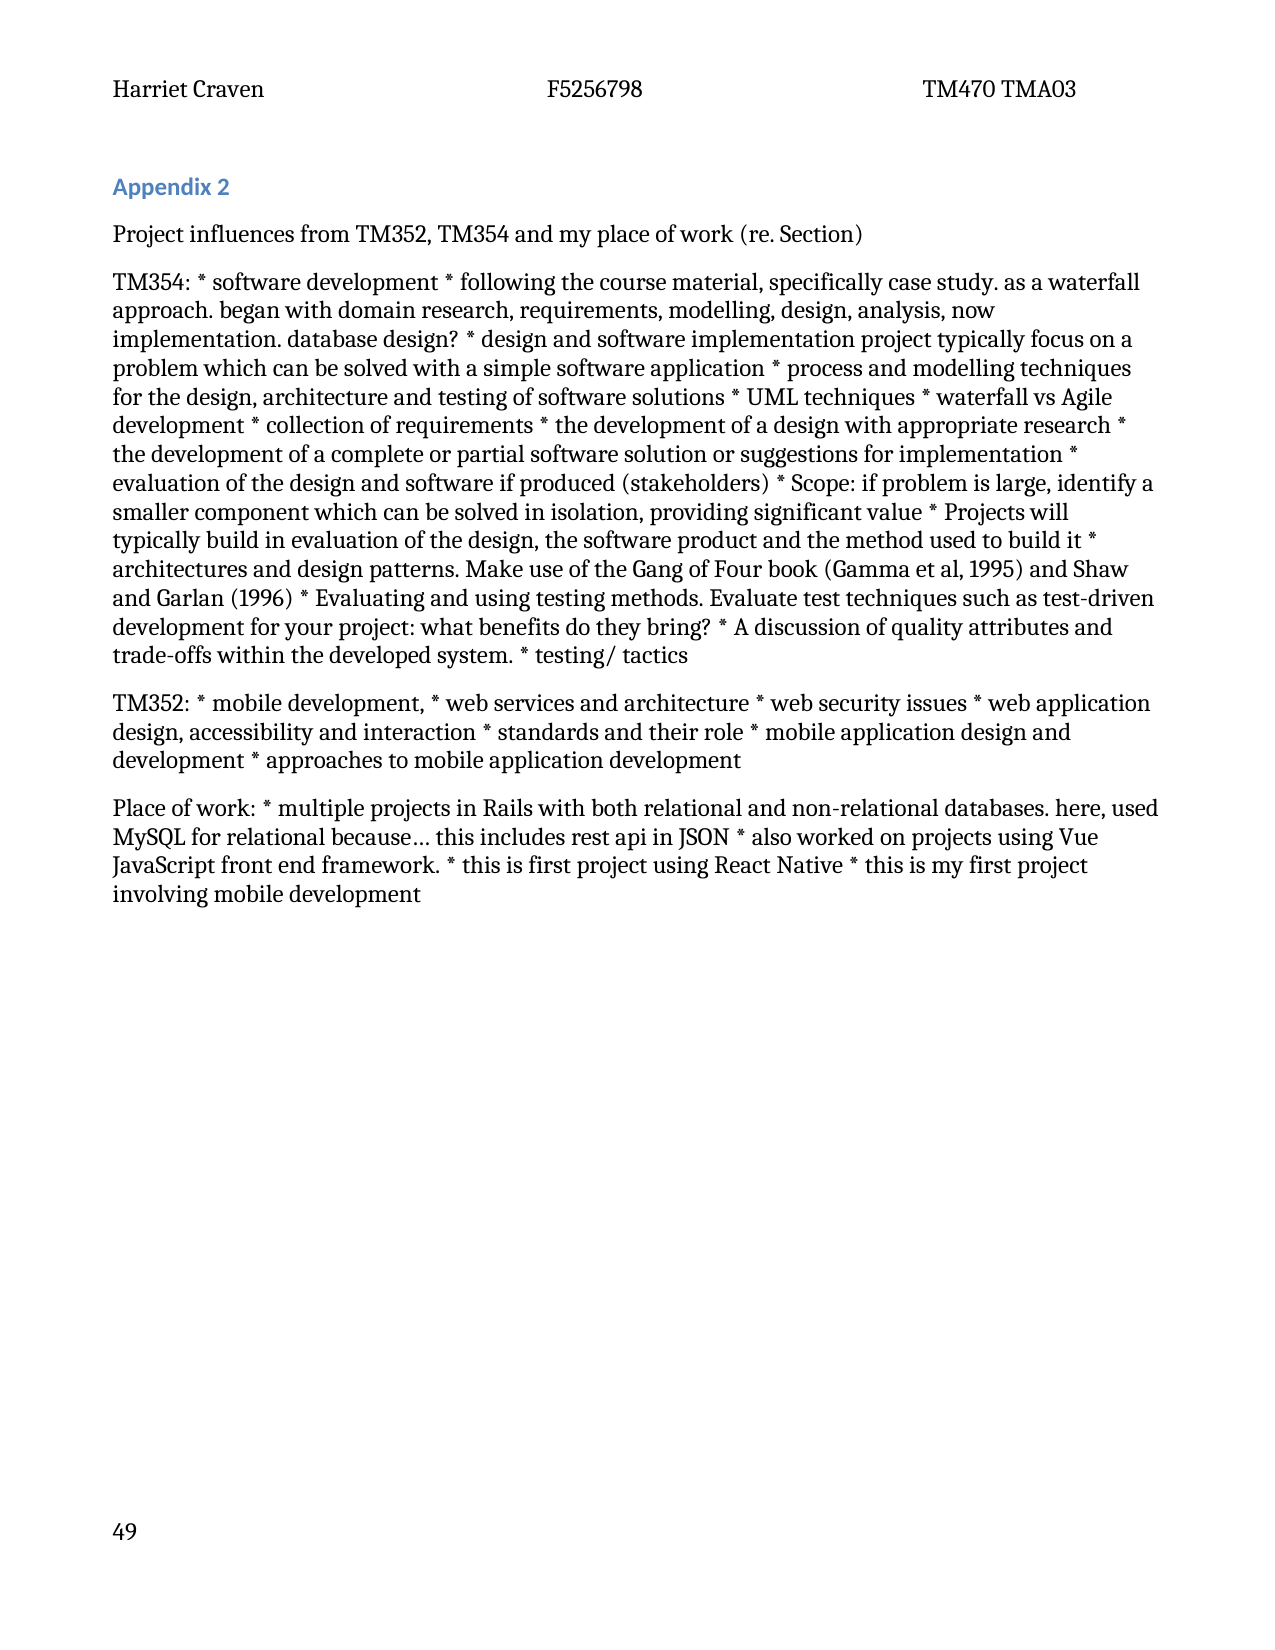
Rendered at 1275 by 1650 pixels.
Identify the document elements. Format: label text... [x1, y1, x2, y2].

subtitle Appendix 2 [112, 171, 1162, 201]
text TM352: * mobile development, * web services and architecture * web security issues * web application design, accessibility and interaction * standards and their role * mobile application design and development * approaches to mobile application development [112, 689, 1162, 775]
text TM354: * software development * following the course material, specifically case study. as a waterfall approach. began with domain research, requirements, modelling, design, analysis, now implementation. database design? * design and software implementation project typically focus on a problem which can be solved with a simple software application * process and modelling techniques for the design, architecture and testing of software solutions * UML techniques * waterfall vs Agile development * collection of requirements * the development of a design with appropriate research * the development of a complete or partial software solution or suggestions for implementation * evaluation of the design and software if produced (stakeholders) * Scope: if problem is large, identify a smaller component which can be solved in isolation, providing significant value * Projects will typically build in evaluation of the design, the software product and the method used to build it * architectures and design patterns. Make use of the Gang of Four book (Gamma et al, 1995) and Shaw and Garlan (1996) * Evaluating and using testing methods. Evaluate test techniques such as test-driven development for your project: what benefits do they bring? * A discussion of quality attributes and trade-offs within the developed system. * testing/ tactics [112, 268, 1162, 670]
text Project influences from TM352, TM354 and my place of work (re. Section) [112, 220, 1162, 249]
text Place of work: * multiple projects in Rails with both relational and non-relational databases. here, used MySQL for relational because… this includes rest api in JSON * also worked on projects using Vue JavaScript front end framework. * this is first project using React Native * this is my first project involving mobile development [112, 794, 1162, 909]
